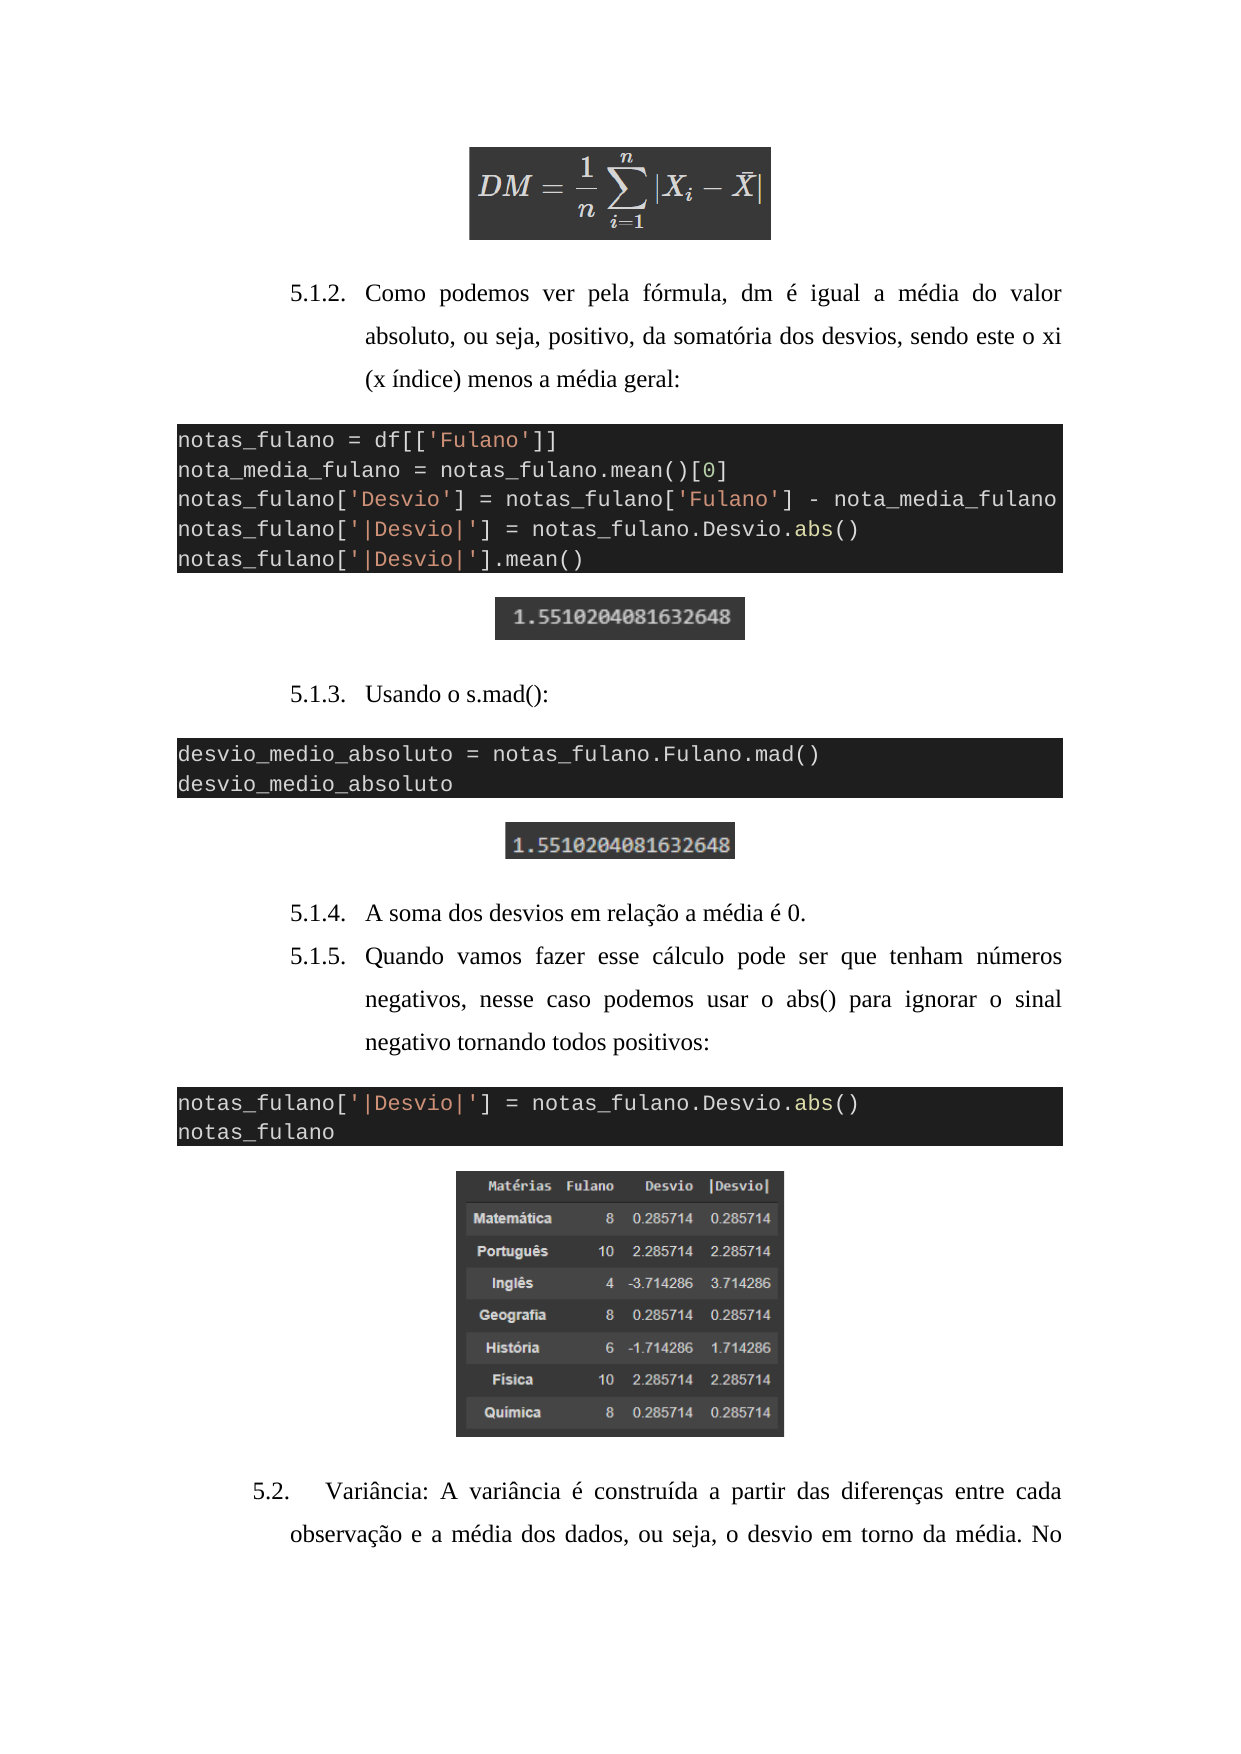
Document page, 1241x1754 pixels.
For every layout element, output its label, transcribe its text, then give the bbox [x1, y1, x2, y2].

text notas_fulano [177, 1117, 1063, 1146]
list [252, 1476, 1063, 1548]
text notas_fulano['|Desvio|'] = notas_fulano.Desvio.abs() [177, 1087, 1063, 1117]
text notas_fulano['Desvio'] = notas_fulano['Fulano'] - nota_media_fulano [177, 483, 1063, 513]
picture [495, 597, 745, 640]
picture [456, 1171, 785, 1437]
text desvio_medio_absoluto = notas_fulano.Fulano.mad() [177, 738, 1063, 768]
picture [469, 147, 771, 240]
text nota_media_fulano = notas_fulano.mean()[0] [177, 454, 1063, 483]
text notas_fulano['|Desvio|'] = notas_fulano.Desvio.abs() [177, 513, 1063, 543]
picture [505, 822, 735, 859]
text notas_fulano['|Desvio|'].mean() [177, 543, 1063, 573]
list A soma dos desvios em relação a média é 0. [290, 898, 1063, 927]
text desvio_medio_absoluto [177, 768, 1063, 798]
list Como podemos ver pela fórmula, dm é igual a média do valor absoluto, ou seja, positivo, da somatória dos desvios, sendo este o xi (x índice) menos a média geral: [290, 278, 1063, 393]
list Quando vamos fazer esse cálculo pode ser que tenham números negativos, nesse caso podemos usar o abs() para ignorar o sinal negativo tornando todos positivos: [290, 941, 1063, 1056]
text notas_fulano = df[['Fulano']] [177, 424, 1063, 454]
list Usando o s.mad(): [290, 679, 1063, 707]
